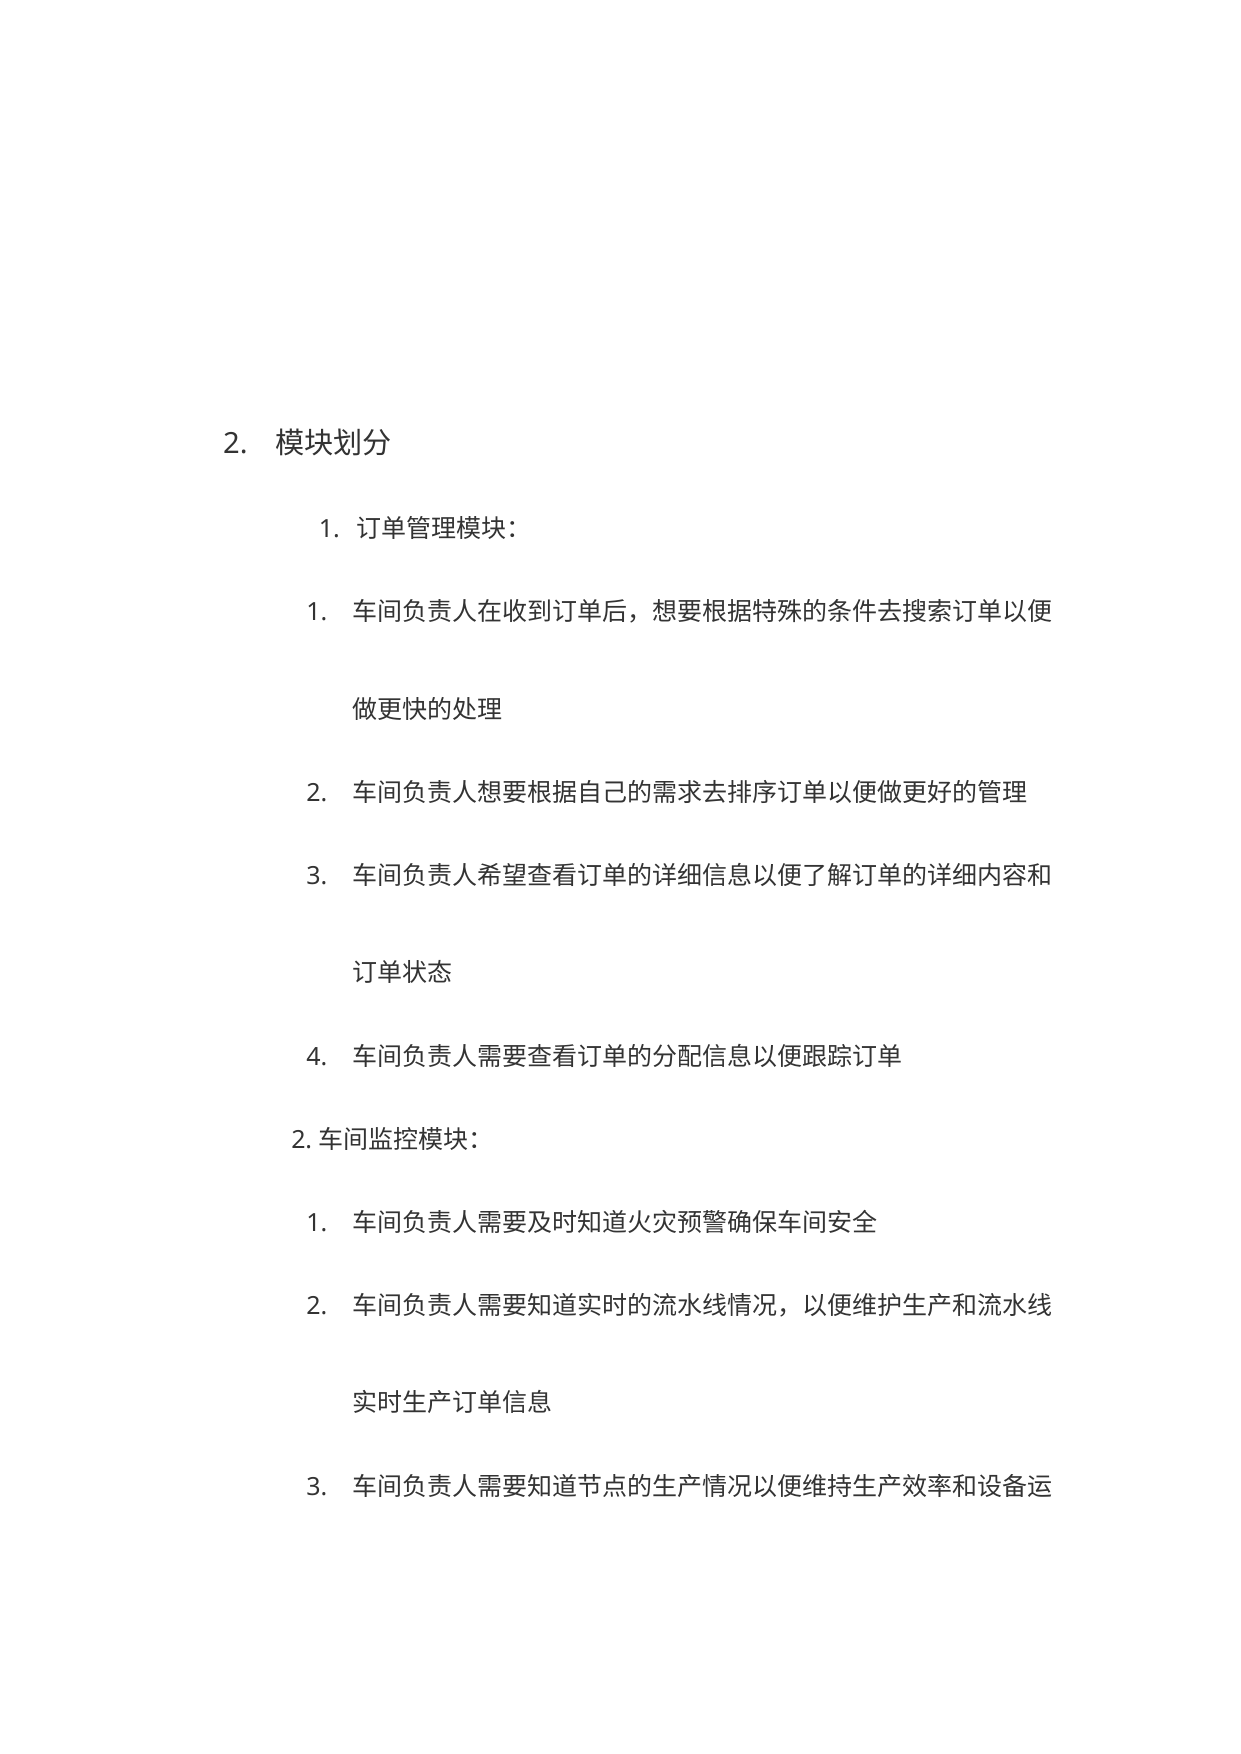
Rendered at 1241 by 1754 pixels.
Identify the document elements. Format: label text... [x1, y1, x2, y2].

subtitle 模块划分 [223, 408, 1053, 473]
list 车间负责人需要查看订单的分配信息以便跟踪订单 [306, 1022, 1053, 1087]
list 车间负责人想要根据自己的需求去排序订单以便做更好的管理 [306, 758, 1053, 823]
list 车间负责人在收到订单后，想要根据特殊的条件去搜索订单以便做更快的处理 [306, 577, 1053, 740]
list 车间负责人需要及时知道火灾预警确保车间安全 [306, 1188, 1053, 1253]
list 车间负责人需要知道实时的流水线情况，以便维护生产和流水线实时生产订单信息 [306, 1271, 1053, 1433]
subtitle 订单管理模块： [319, 494, 1053, 559]
list 车间负责人希望查看订单的详细信息以便了解订单的详细内容和订单状态 [306, 841, 1053, 1003]
subtitle 车间监控模块： [291, 1105, 1053, 1170]
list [306, 1452, 1053, 1517]
